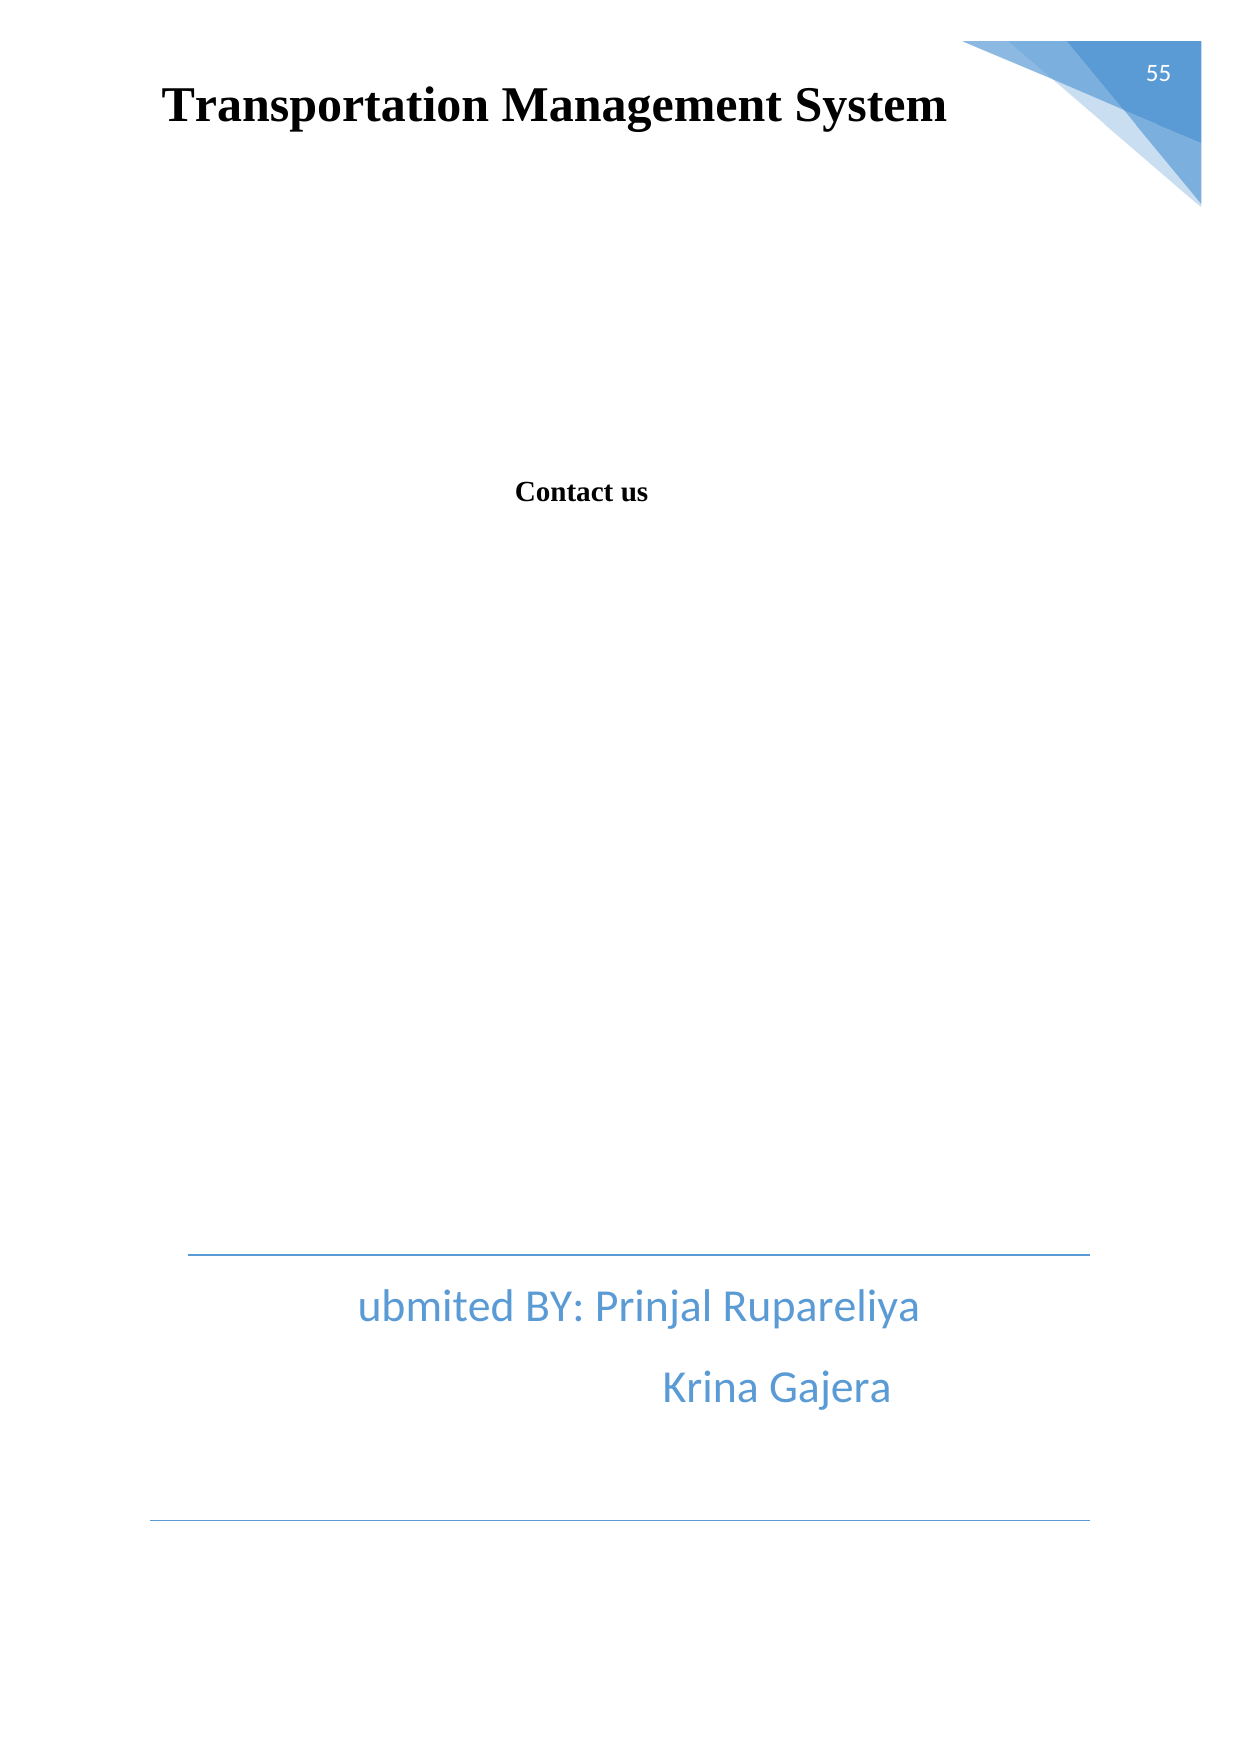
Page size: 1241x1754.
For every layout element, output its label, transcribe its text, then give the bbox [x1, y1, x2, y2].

text Contact us [150, 474, 1090, 507]
picture [962, 41, 1202, 207]
